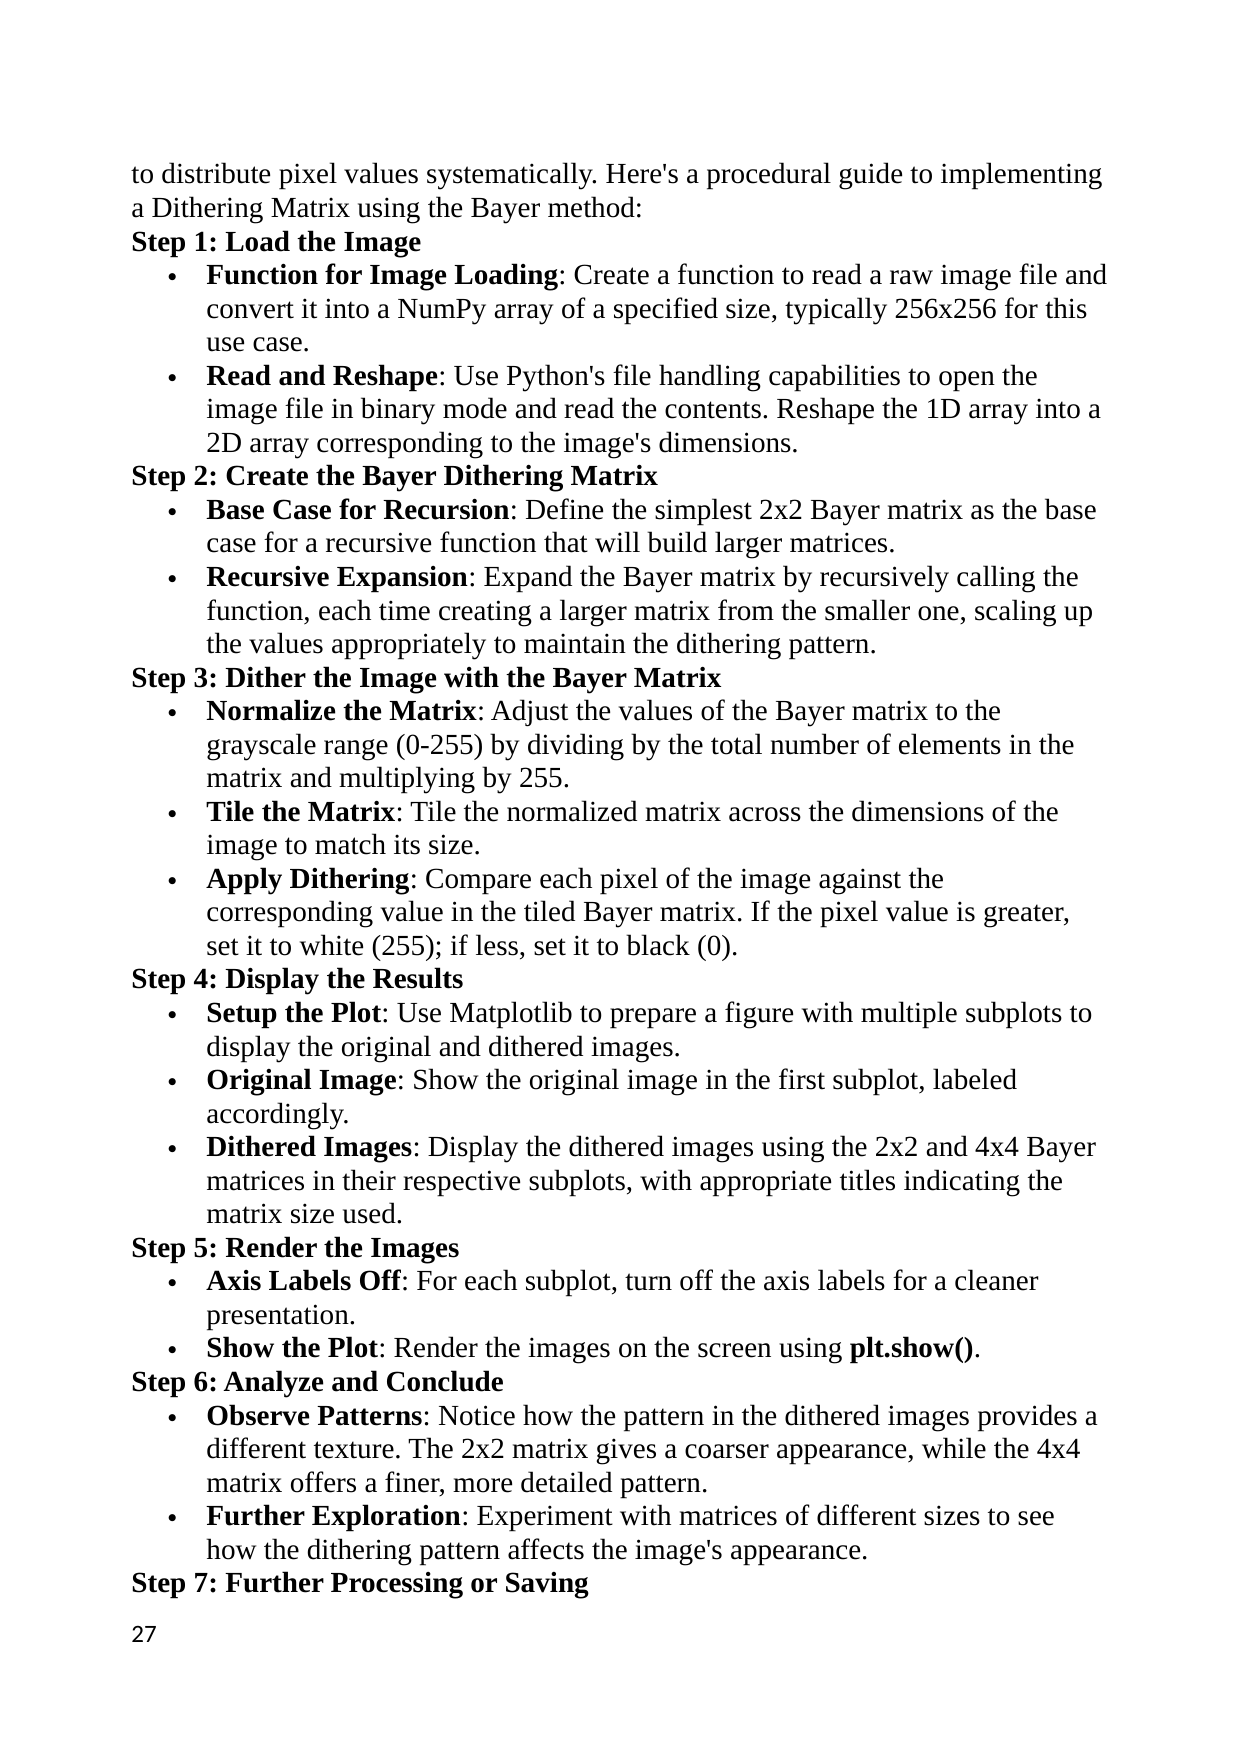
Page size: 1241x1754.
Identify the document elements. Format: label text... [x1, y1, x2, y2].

list Recursive Expansion: Expand the Bayer matrix by recursively calling the function, each time creating a larger matrix from the smaller one, scaling up the values appropriately to maintain the dithering pattern. [169, 559, 1109, 660]
list Apply Dithering: Compare each pixel of the image against the corresponding value in the tiled Bayer matrix. If the pixel value is greater, set it to white (255); if less, set it to black (0). [169, 861, 1109, 962]
list Tile the Matrix: Tile the normalized matrix across the dimensions of the image to match its size. [169, 794, 1109, 861]
text Step 7: Further Processing or Saving [131, 1565, 1109, 1599]
text Step 5: Render the Images [131, 1230, 1109, 1263]
list Base Case for Recursion: Define the simplest 2x2 Bayer matrix as the base case for a recursive function that will build larger matrices. [169, 492, 1109, 559]
list Dithered Images: Display the dithered images using the 2x2 and 4x4 Bayer matrices in their respective subplots, with appropriate titles indicating the matrix size used. [169, 1129, 1109, 1230]
text Step 6: Analyze and Conclude [131, 1364, 1109, 1398]
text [131, 157, 1109, 224]
list Show the Plot: Render the images on the screen using plt.show(). [169, 1331, 1109, 1364]
text Step 4: Display the Results [131, 962, 1109, 995]
list Normalize the Matrix: Adjust the values of the Bayer matrix to the grayscale range (0-255) by dividing by the total number of elements in the matrix and multiplying by 255. [169, 693, 1109, 794]
text Step 1: Load the Image [131, 224, 1109, 257]
list Further Exploration: Experiment with matrices of different sizes to see how the dithering pattern affects the image's appearance. [169, 1498, 1109, 1565]
list Function for Image Loading: Create a function to read a raw image file and convert it into a NumPy array of a specified size, typically 256x256 for this use case. [169, 257, 1109, 358]
list Original Image: Show the original image in the first subplot, labeled accordingly. [169, 1062, 1109, 1129]
text Step 2: Create the Bayer Dithering Matrix [131, 458, 1109, 492]
list Read and Reshape: Use Python's file handling capabilities to open the image file in binary mode and read the contents. Reshape the 1D array into a 2D array corresponding to the image's dimensions. [169, 358, 1109, 458]
list Observe Patterns: Notice how the pattern in the dithered images provides a different texture. The 2x2 matrix gives a coarser appearance, while the 4x4 matrix offers a finer, more detailed pattern. [169, 1398, 1109, 1498]
list Axis Labels Off: For each subplot, turn off the axis labels for a cleaner presentation. [169, 1263, 1109, 1331]
text Step 3: Dither the Image with the Bayer Matrix [131, 660, 1109, 693]
list Setup the Plot: Use Matplotlib to prepare a figure with multiple subplots to display the original and dithered images. [169, 995, 1109, 1062]
